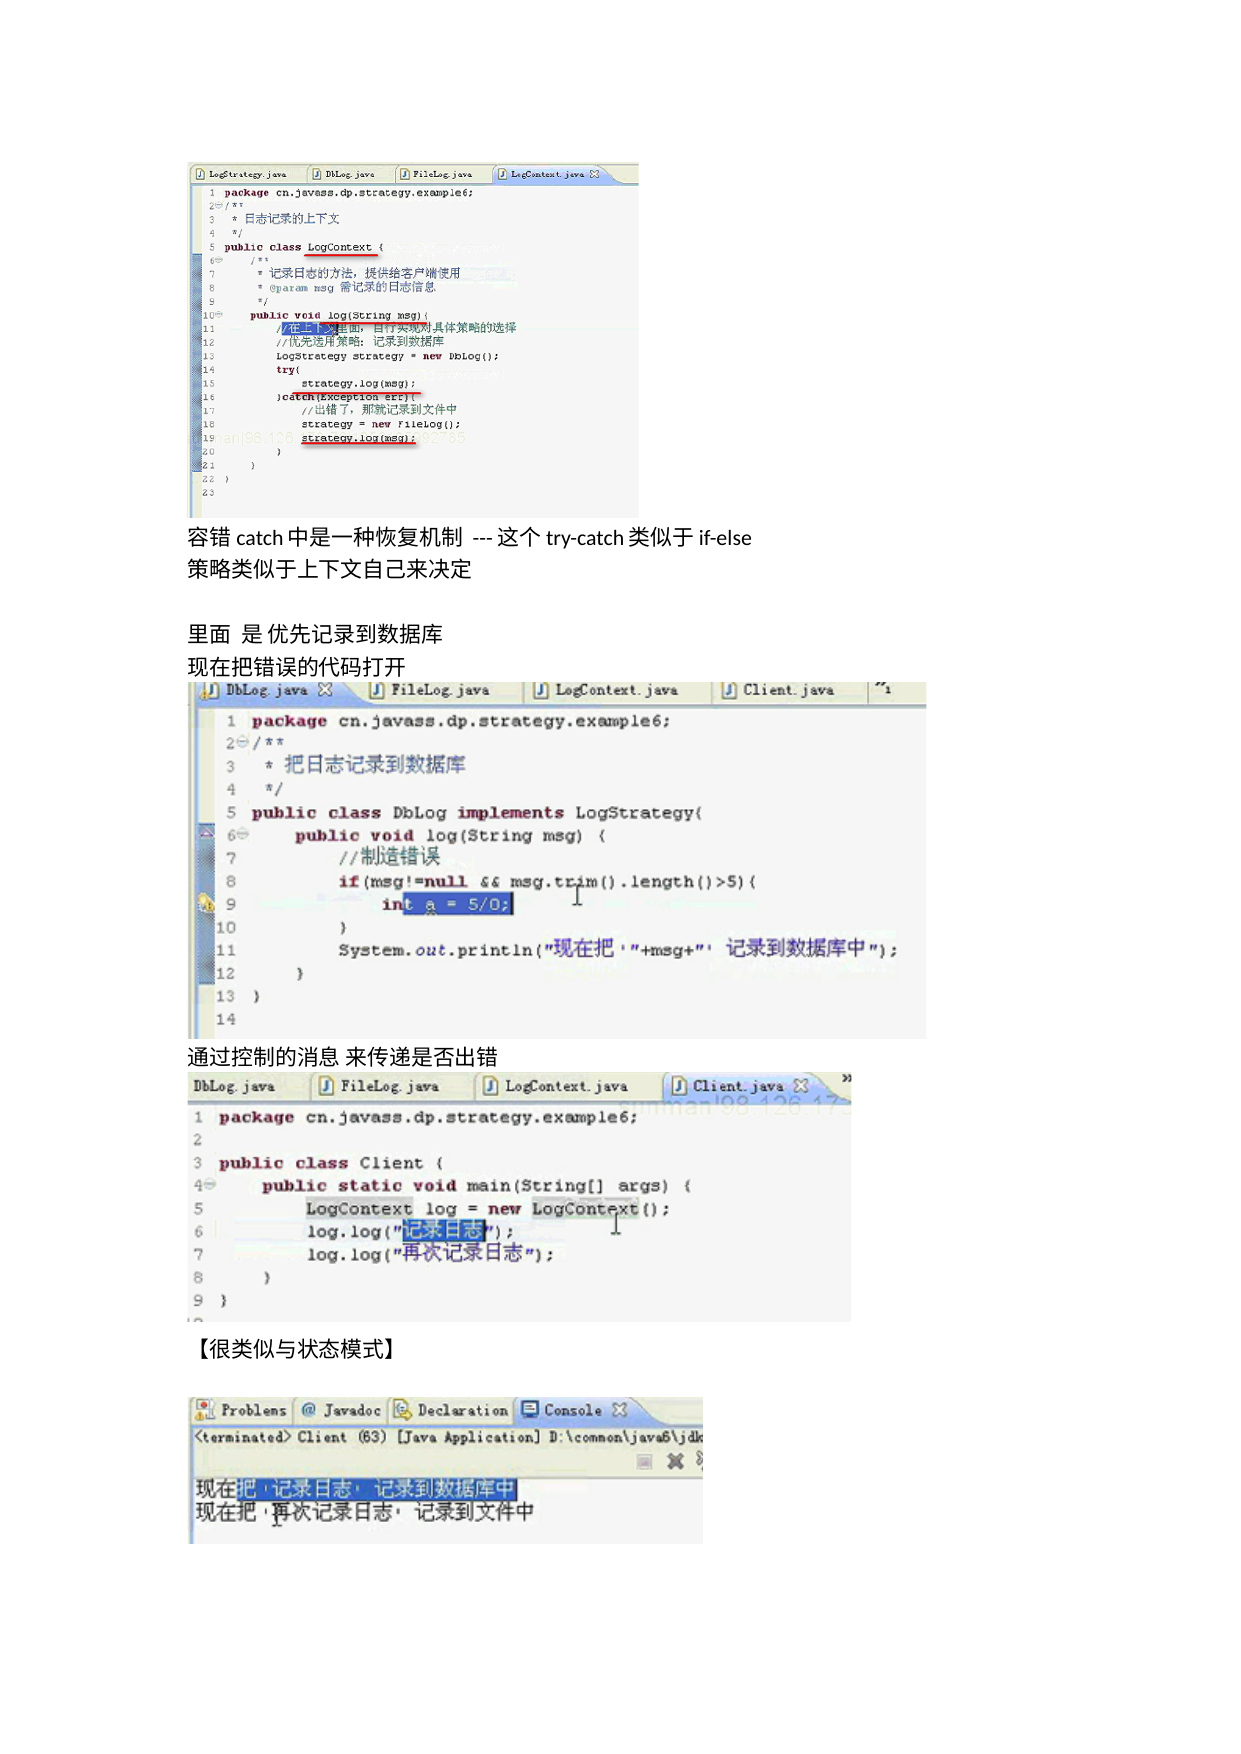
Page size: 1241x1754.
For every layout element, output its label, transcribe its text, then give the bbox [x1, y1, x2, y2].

text 【很类似与状态模式】 [187, 1332, 1053, 1364]
text 通过控制的消息 来传递是否出错 [187, 1039, 1053, 1072]
picture [187, 1397, 703, 1544]
picture [187, 162, 639, 518]
text 里面 是 优先记录到数据库 [187, 617, 1053, 649]
picture [187, 1072, 852, 1322]
text 策略类似于上下文自己来决定 [187, 552, 1053, 584]
text 现在把错误的代码打开 [187, 649, 1053, 682]
picture [187, 682, 927, 1039]
text 容错 catch中是一种恢复机制 --- 这个try-catch类似于if-else [187, 519, 1053, 552]
